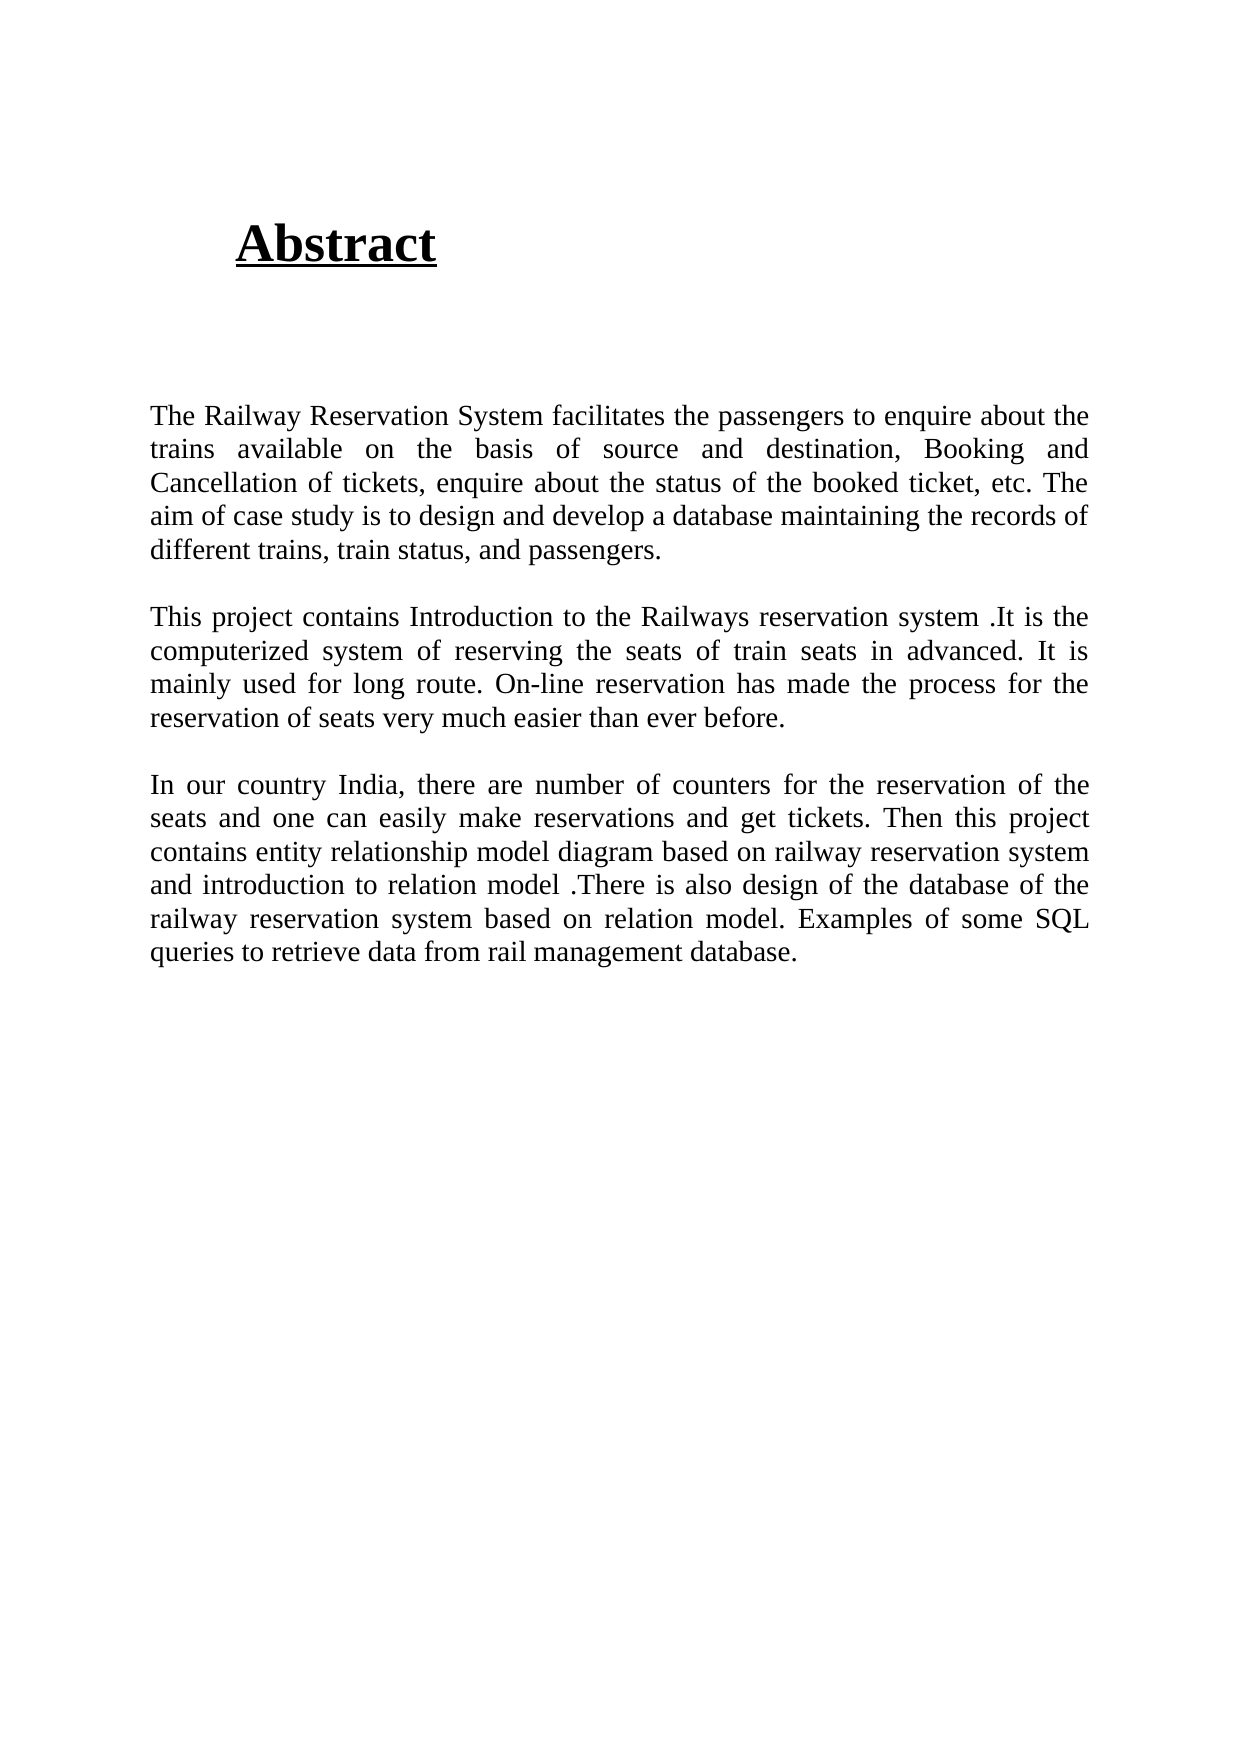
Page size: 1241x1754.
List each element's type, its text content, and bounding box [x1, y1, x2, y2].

text The Railway Reservation System facilitates the passengers to enquire about the trains available on the basis of source and destination, Booking and Cancellation of tickets, enquire about the status of the booked ticket, etc. The aim of case study is to design and develop a database maintaining the records of different trains, train status, and passengers. [150, 398, 1090, 566]
text In our country India, there are number of counters for the reservation of the seats and one can easily make reservations and get tickets. Then this project contains entity relationship model diagram based on railway reservation system and introduction to relation model .There is also design of the database of the railway reservation system based on relation model. Examples of some SQL queries to retrieve data from rail management database. [150, 767, 1091, 968]
title Abstract [150, 210, 1180, 273]
text This project contains Introduction to the Railways reservation system .It is the computerized system of reserving the seats of train seats in advanced. It is mainly used for long route. On-line reservation has made the process for the reservation of seats very much easier than ever before. [150, 599, 1090, 733]
